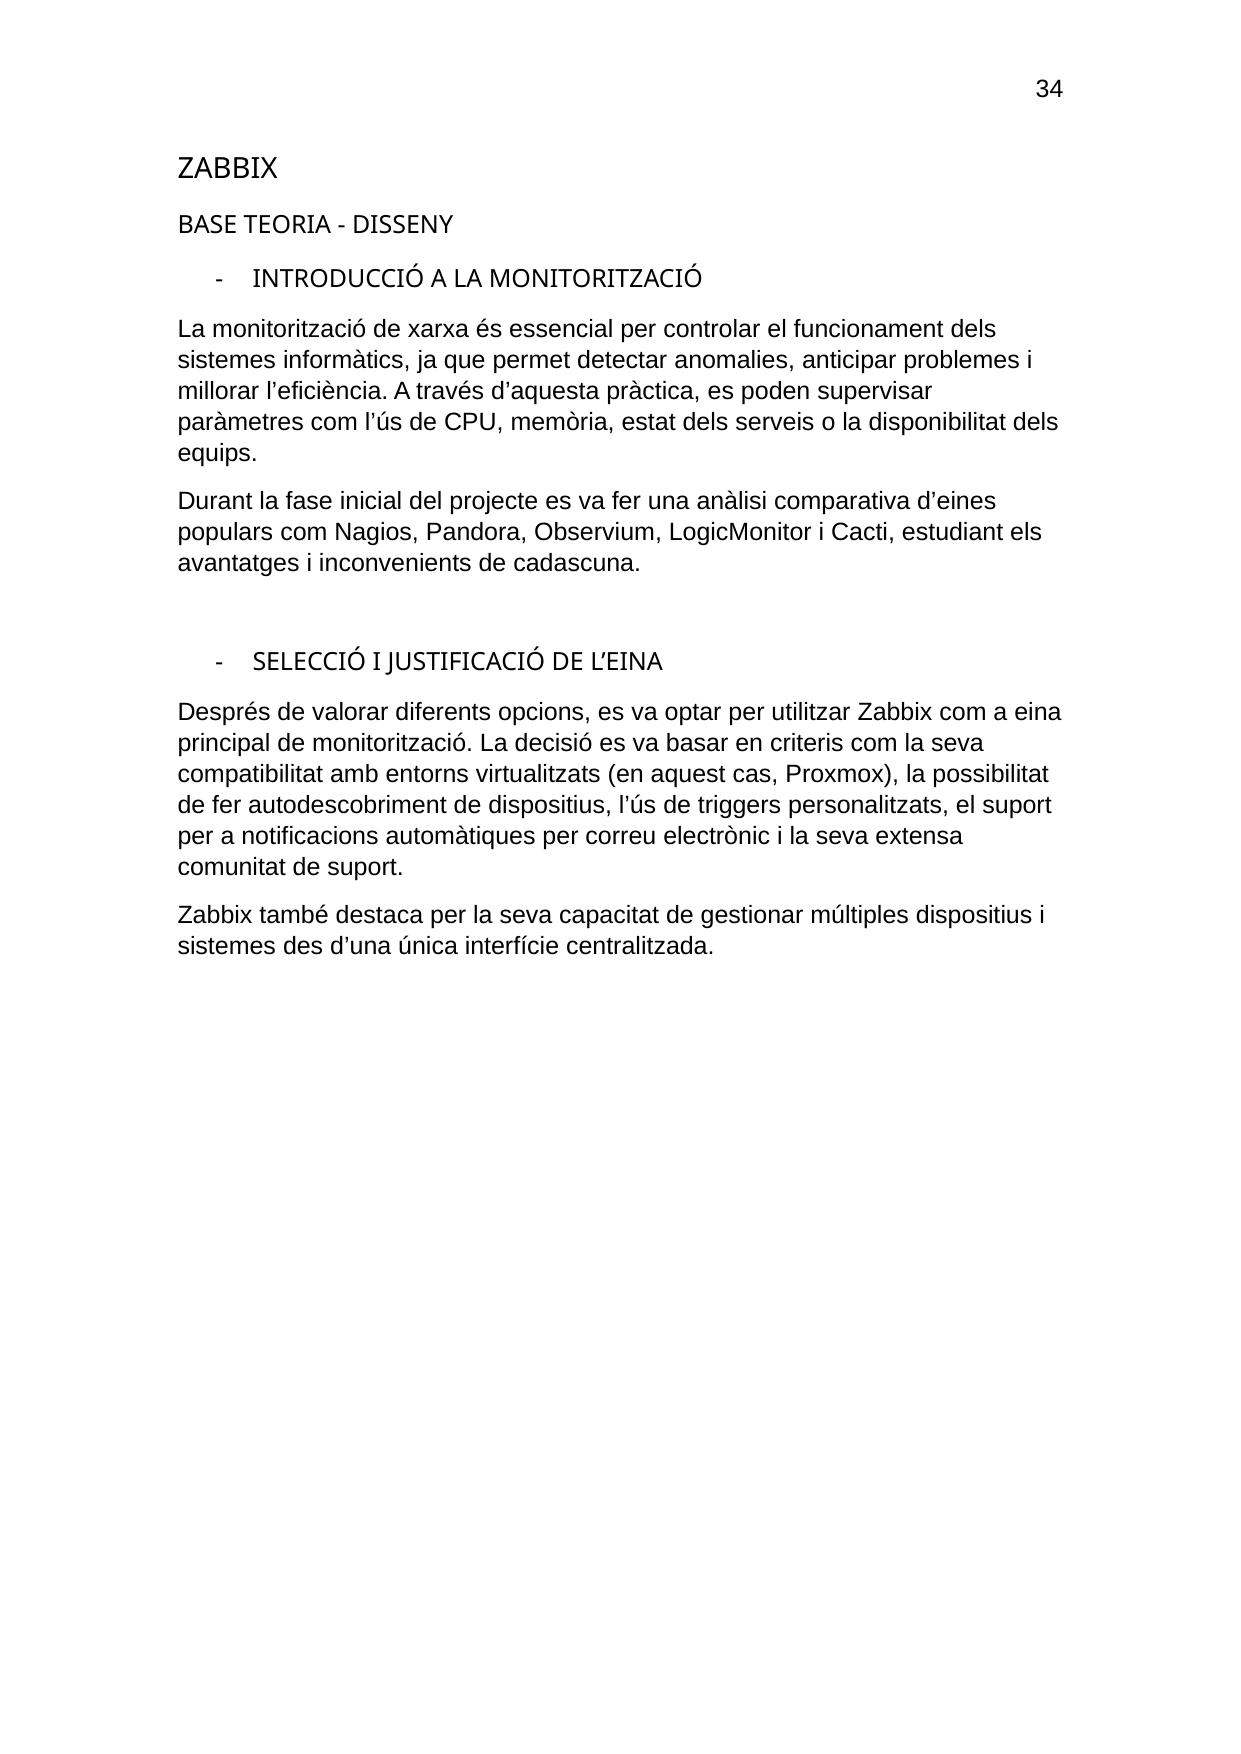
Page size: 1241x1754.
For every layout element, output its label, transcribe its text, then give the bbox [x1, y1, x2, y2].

list SELECCIÓ I JUSTIFICACIÓ DE L’EINA [215, 643, 1063, 677]
list INTRODUCCIÓ A LA MONITORITZACIÓ [215, 261, 1063, 295]
text BASE TEORIA - DISSENY [177, 207, 1063, 241]
text Zabbix també destaca per la seva capacitat de gestionar múltiples dispositius i sistemes des d’una única interfície centralitzada. [177, 900, 1063, 959]
text Durant la fase inicial del projecte es va fer una anàlisi comparativa d’eines populars com Nagios, Pandora, Observium, LogicMonitor i Cacti, estudiant els avantatges i inconvenients de cadascuna. [177, 486, 1063, 577]
text La monitorització de xarxa és essencial per controlar el funcionament dels sistemes informàtics, ja que permet detectar anomalies, anticipar problemes i millorar l’eficiència. A través d’aquesta pràctica, es poden supervisar paràmetres com l’ús de CPU, memòria, estat dels serveis o la disponibilitat dels equips. [177, 314, 1063, 467]
text Després de valorar diferents opcions, es va optar per utilitzar Zabbix com a eina principal de monitorització. La decisió es va basar en criteris com la seva compatibilitat amb entorns virtualitzats (en aquest cas, Proxmox), la possibilitat de fer autodescobriment de dispositius, l’ús de triggers personalitzats, el suport per a notificacions automàtiques per correu electrònic i la seva extensa comunitat de suport. [177, 697, 1063, 881]
text ZABBIX [177, 148, 1063, 187]
